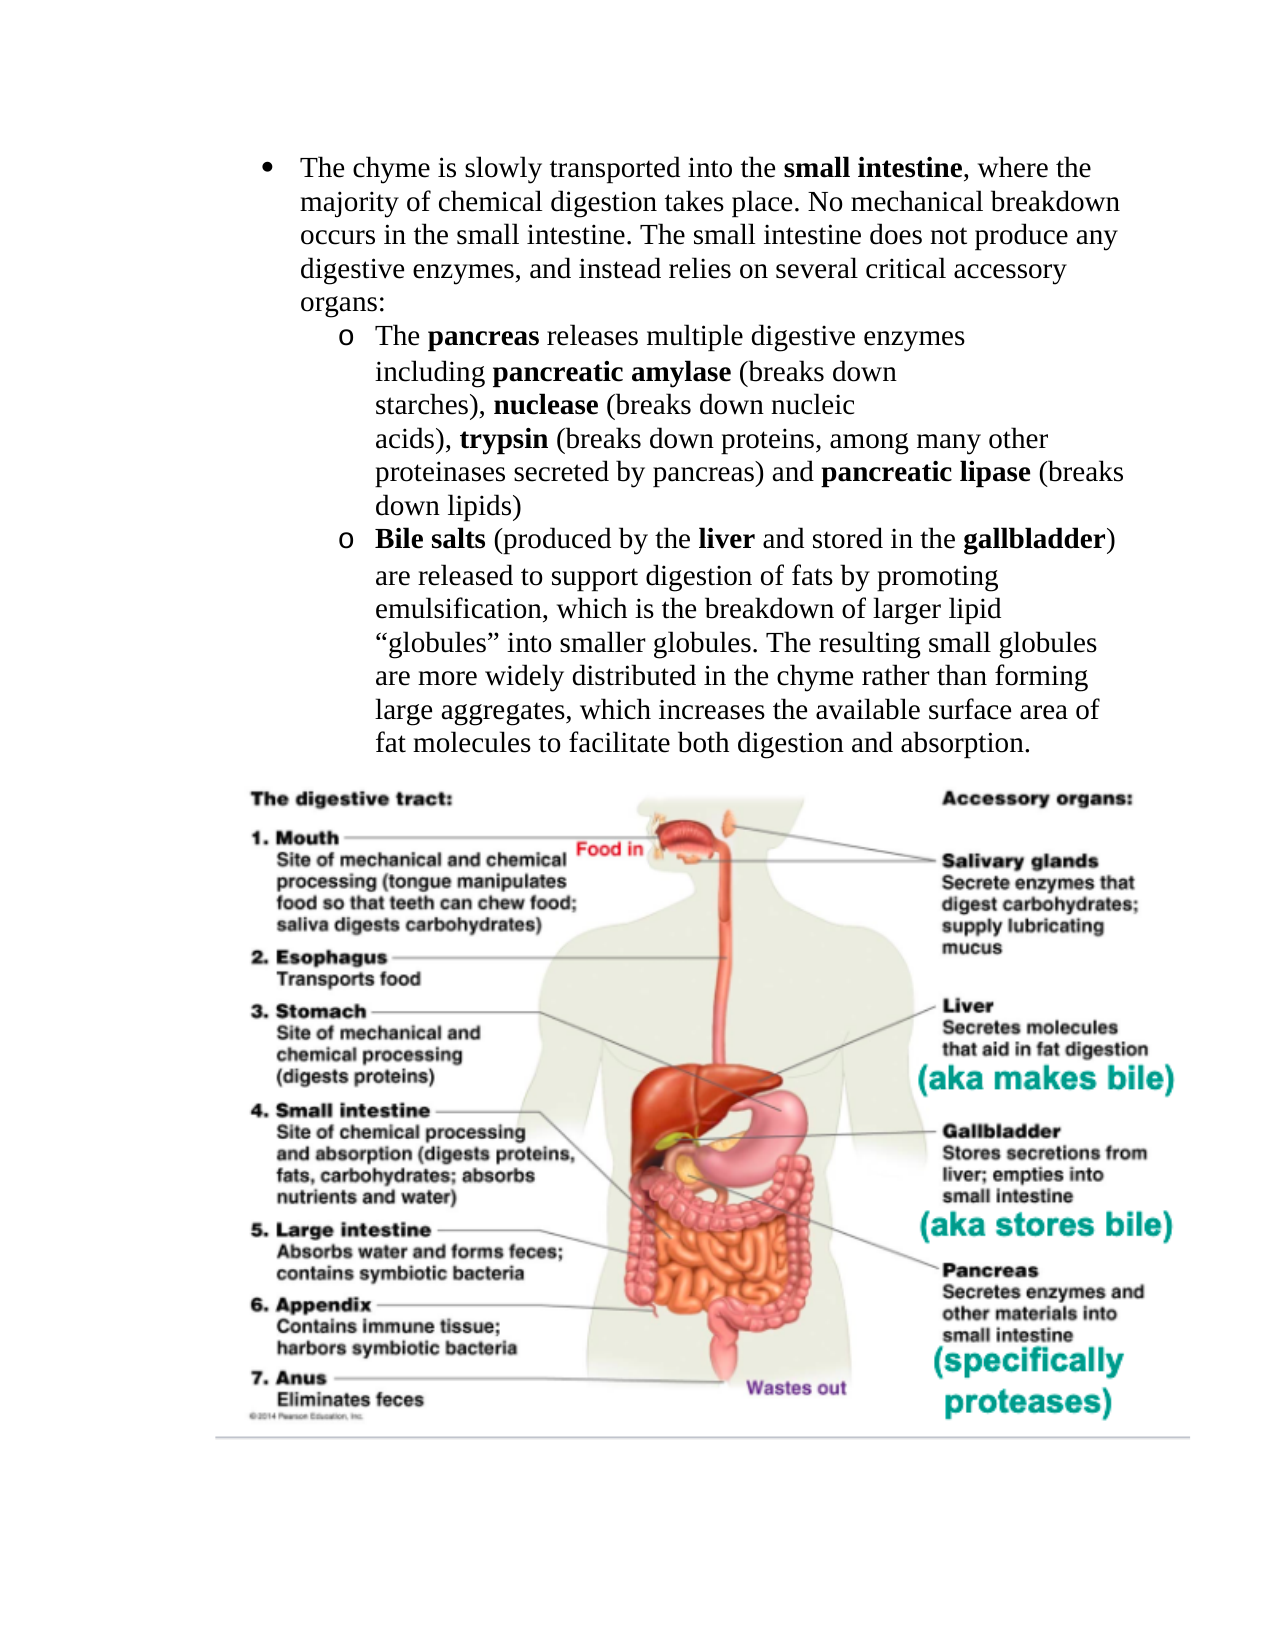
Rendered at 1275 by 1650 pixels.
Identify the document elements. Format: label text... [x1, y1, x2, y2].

picture [215, 779, 1191, 1440]
list Bile salts (produced by the liver and stored in the gallbladder) are released to support digestion of fats by promoting emulsification, which is the breakdown of larger lipid “globules” into smaller globules. The resulting small globules are more widely distributed in the chyme rather than forming large aggregates, which increases the available surface area of fat molecules to facilitate both digestion and absorption. [337, 522, 1125, 759]
list The chyme is slowly transported into the small intestine, where the majority of chemical digestion takes place. No mechanical breakdown occurs in the small intestine. The small intestine does not produce any digestive enzymes, and instead relies on several critical accessory organs: [262, 150, 1125, 318]
list The pancreas releases multiple digestive enzymes including pancreatic amylase (breaks down starches), nuclease (breaks down nucleic acids), trypsin (breaks down proteins, among many other proteinases secreted by pancreas) and pancreatic lipase (breaks down lipids) [337, 318, 1125, 522]
